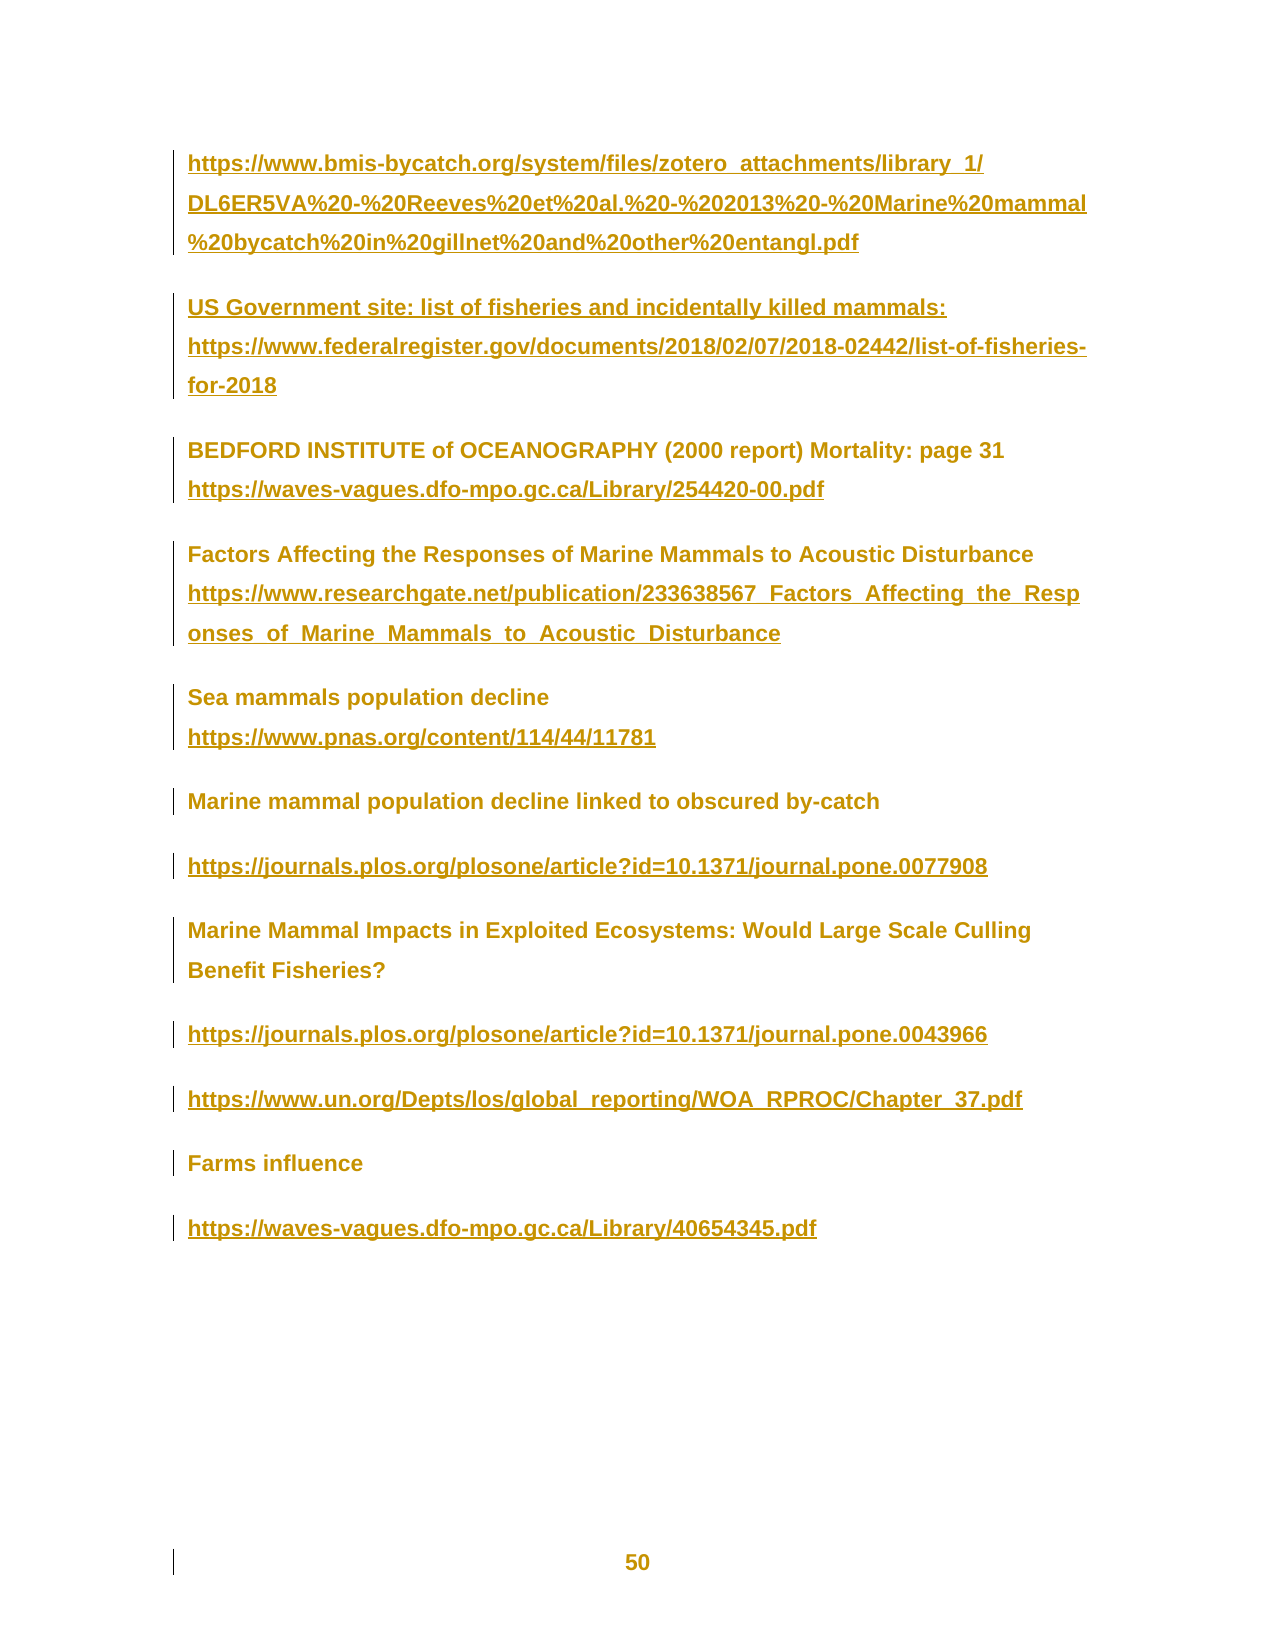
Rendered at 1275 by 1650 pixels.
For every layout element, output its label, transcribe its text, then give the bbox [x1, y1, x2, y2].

text Marine mammal population decline linked to obscured by-catch [187, 788, 1087, 814]
text Farms influence [187, 1150, 1087, 1176]
text https://www.bmis-bycatch.org/system/files/zotero_attachments/library_1/DL6ER5VA%20-%20Reeves%20et%20al.%20-%202013%20-%20Marine%20mammal%20bycatch%20in%20gillnet%20and%20other%20entangl.pdf [187, 150, 1087, 212]
text https://www.bmis-bycatch.org/system/files/zotero_attachments/library_1/DL6ER5VA%20-%20Reeves%20et%20al.%20-%202013%20-%20Marine%20mammal%20bycatch%20in%20gillnet%20and%20other%20entangl.pdf [187, 213, 1087, 255]
text https://waves-vagues.dfo-mpo.gc.ca/Library/40654345.pdf [187, 1214, 1087, 1241]
text BEDFORD INSTITUTE of OCEANOGRAPHY (2000 report) Mortality: page 31 https://waves-vagues.dfo-mpo.gc.ca/Library/254420-00.pdf [187, 437, 1087, 503]
text US Government site: list of fisheries and incidentally killed mammals: https://www.federalregister.gov/documents/2018/02/07/2018-02442/list-of-fisheries-for-2018 [187, 293, 1087, 356]
text https://journals.plos.org/plosone/article?id=10.1371/journal.pone.0043966 [187, 1021, 1087, 1047]
text Factors Affecting the Responses of Marine Mammals to Acoustic Disturbance https://www.researchgate.net/publication/233638567_Factors_Affecting_the_Responses_of_Marine_Mammals_to_Acoustic_Disturbance [187, 541, 1087, 646]
text Sea mammals population decline https://www.pnas.org/content/114/44/11781 [187, 684, 1087, 750]
text US Government site: list of fisheries and incidentally killed mammals: https://www.federalregister.gov/documents/2018/02/07/2018-02442/list-of-fisheries-for-2018 [187, 357, 1087, 399]
text https://journals.plos.org/plosone/article?id=10.1371/journal.pone.0077908 [187, 853, 1087, 879]
text Marine Mammal Impacts in Exploited Ecosystems: Would Large Scale Culling Benefit Fisheries? [187, 917, 1087, 983]
text https://www.un.org/Depts/los/global_reporting/WOA_RPROC/Chapter_37.pdf [187, 1086, 1087, 1112]
